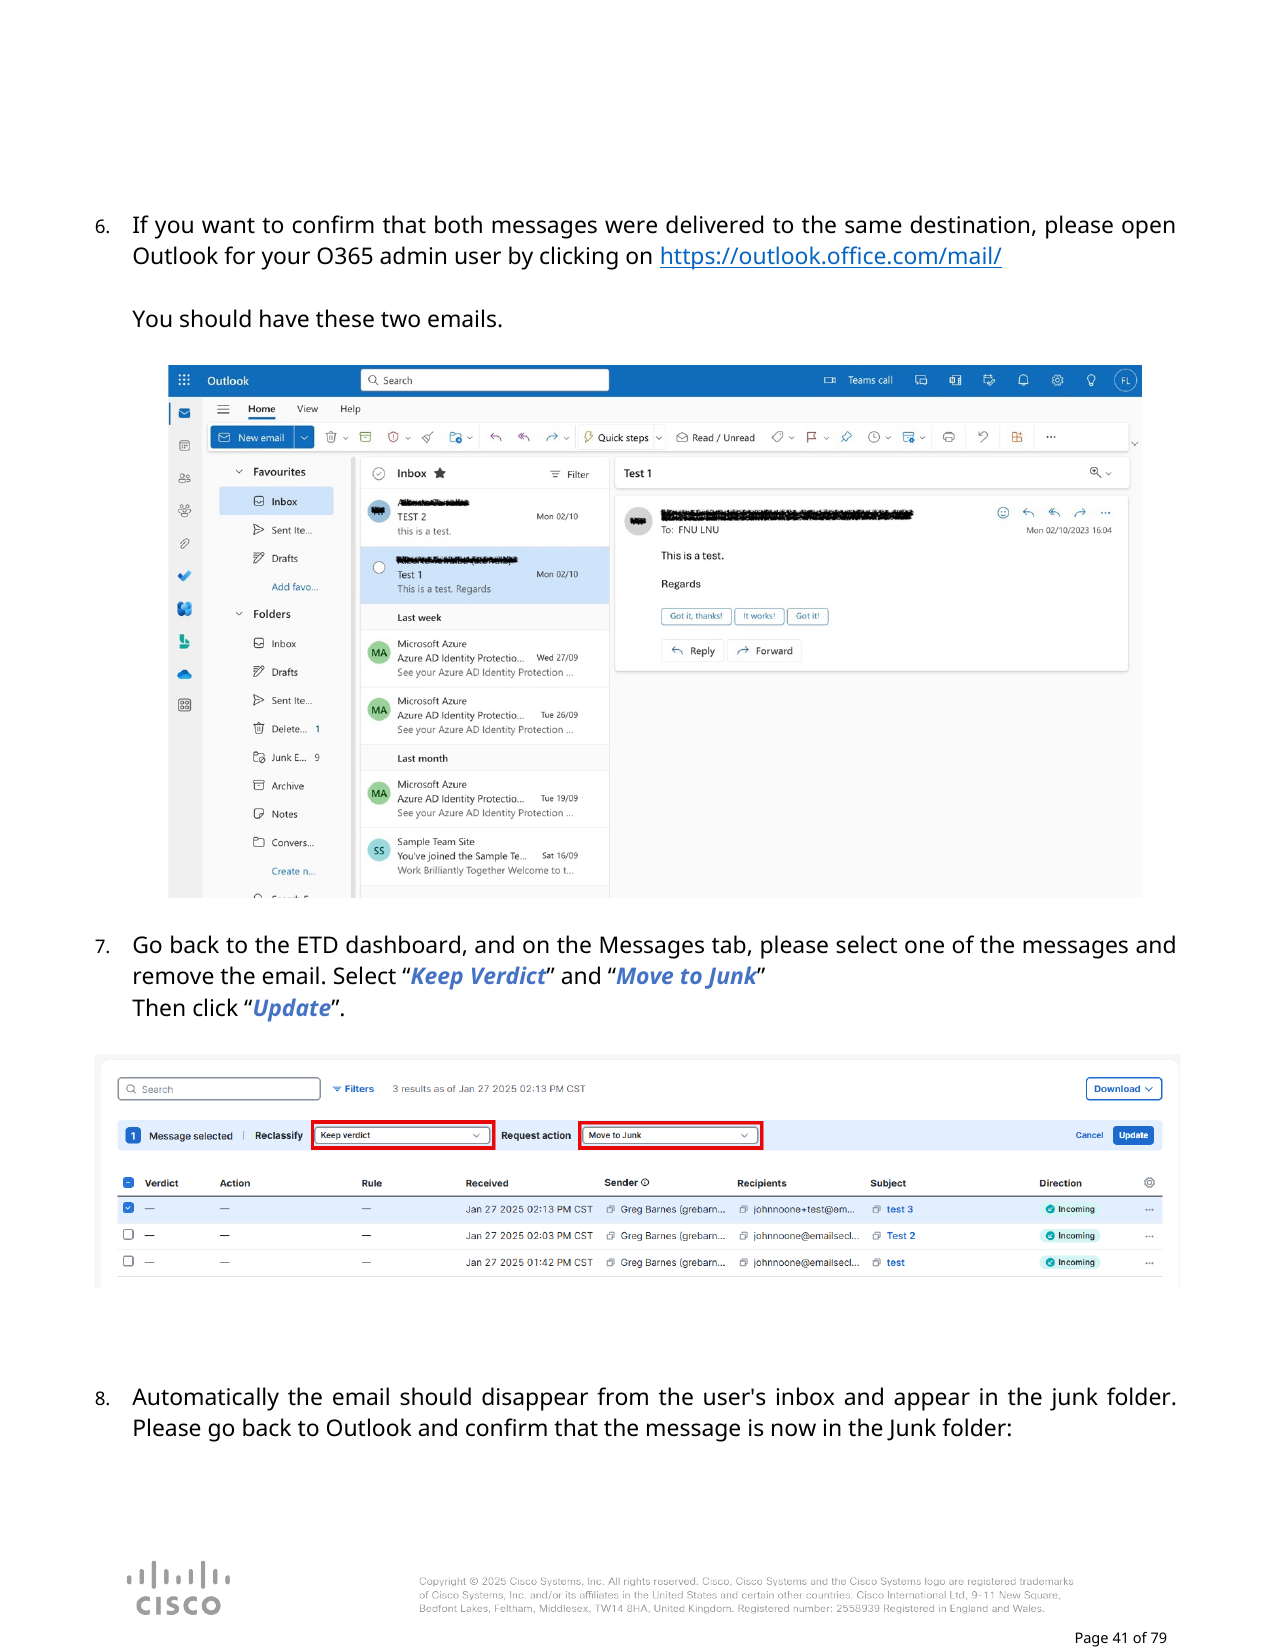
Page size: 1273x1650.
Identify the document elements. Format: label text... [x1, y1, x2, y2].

list If you want to confirm that both messages were delivered to the same destination, please open Outlook for your O365 admin user by clicking on https://outlook.office.com/mail/ [94, 209, 1178, 272]
picture [168, 365, 1142, 898]
text You should have these two emails. [132, 303, 1178, 334]
picture [94, 1054, 1181, 1288]
list Go back to the ETD dashboard, and on the Messages tab, please select one of the messages and remove the email. Select “Keep Verdict” and “Move to Junk” [94, 929, 1178, 992]
picture [121, 1554, 1079, 1617]
list Automatically the email should disappear from the user's inbox and appear in the junk folder. Please go back to Outlook and confirm that the message is now in the Junk folder: [94, 1381, 1178, 1443]
text Then click “Update”. [132, 992, 1178, 1023]
